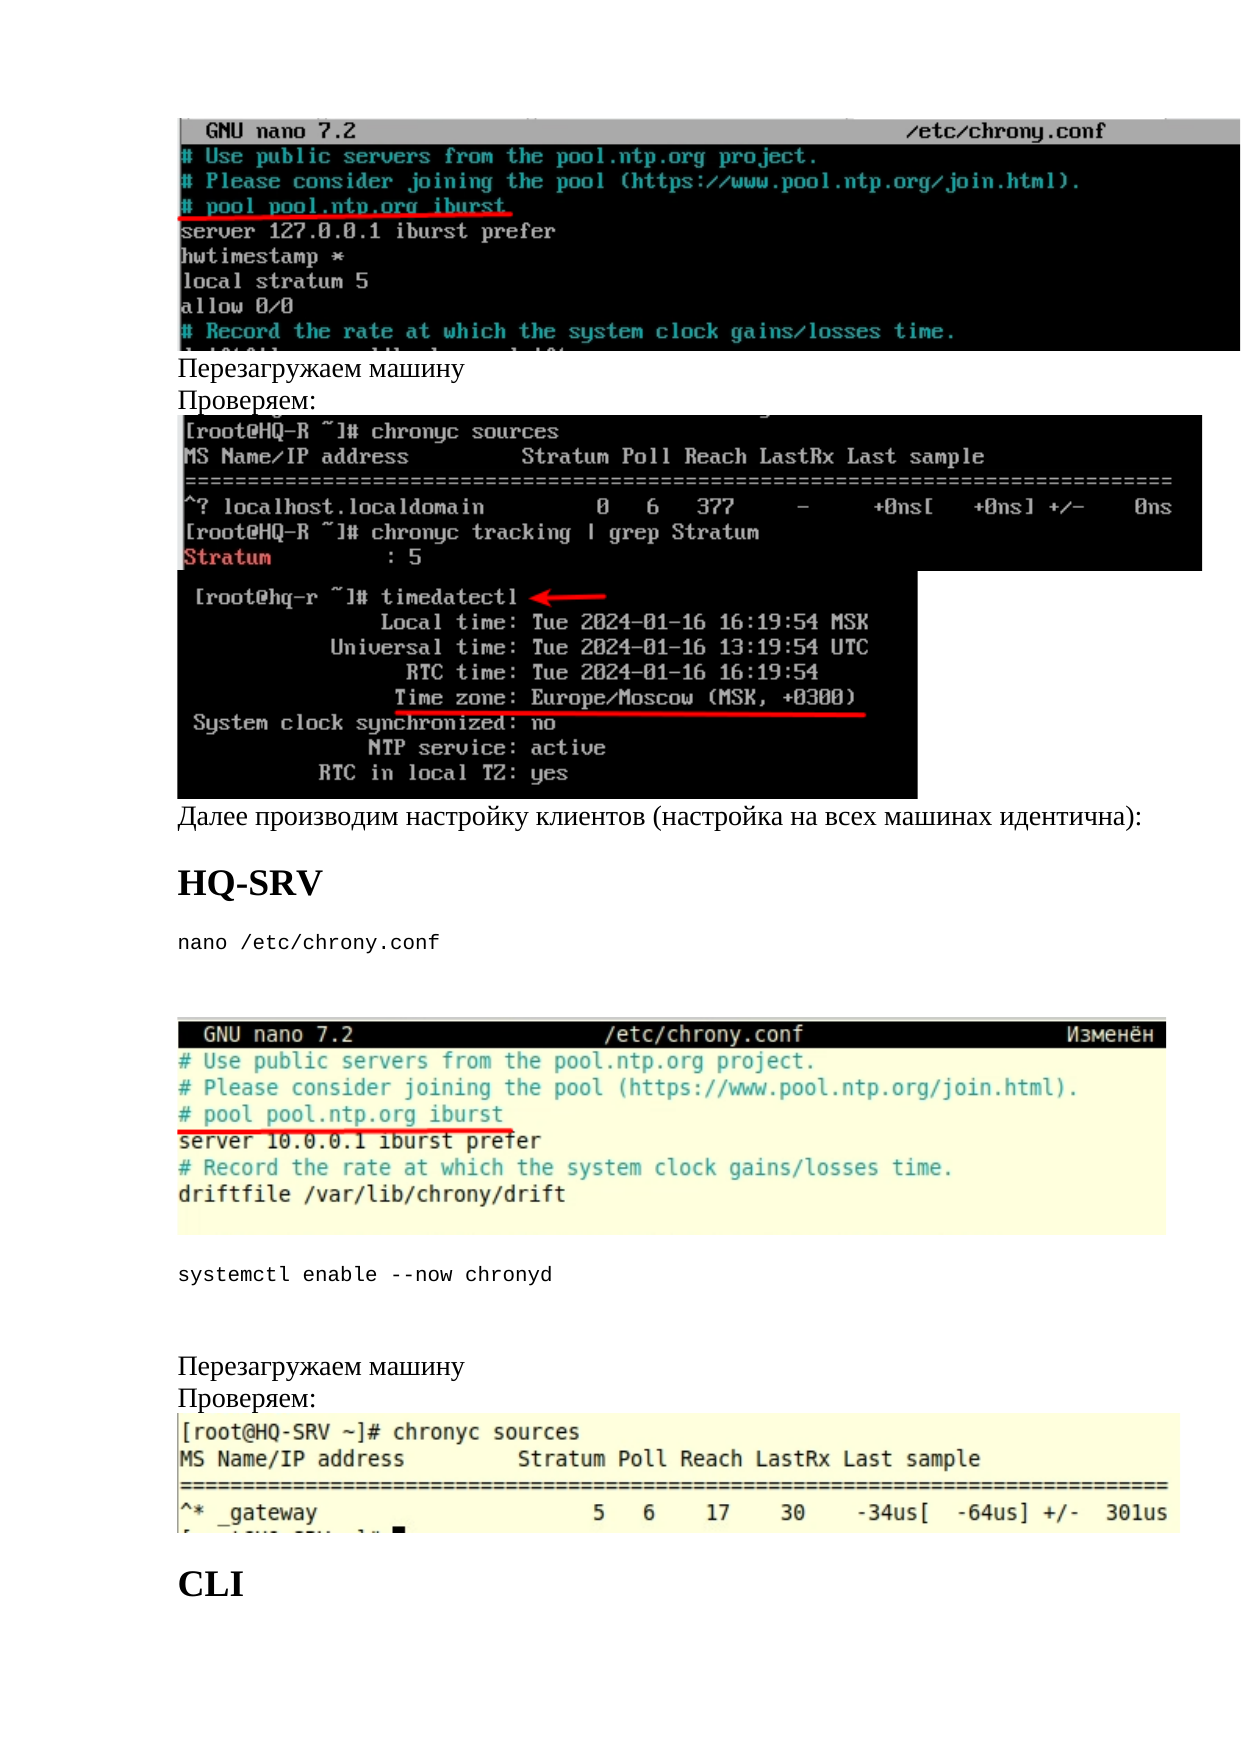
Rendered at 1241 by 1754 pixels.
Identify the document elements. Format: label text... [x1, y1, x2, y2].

picture [177, 415, 1203, 799]
text systemctl enable --now chronyd [177, 1264, 1152, 1288]
text HQ-SRV [177, 860, 1152, 903]
text CLI [177, 1562, 1152, 1605]
text Перезагружаем машину Проверяем: [177, 1349, 1152, 1413]
text Перезагружаем машину Проверяем: Далее производим настройку клиентов (настройка на всех машинах идентична): [177, 351, 1152, 415]
picture [177, 1017, 1167, 1235]
picture [177, 1413, 1181, 1533]
text Перезагружаем машину Проверяем: Далее производим настройку клиентов (настройка на всех машинах идентична): [177, 571, 1152, 831]
text nano /etc/chrony.conf [177, 932, 1152, 956]
picture [177, 118, 1241, 351]
